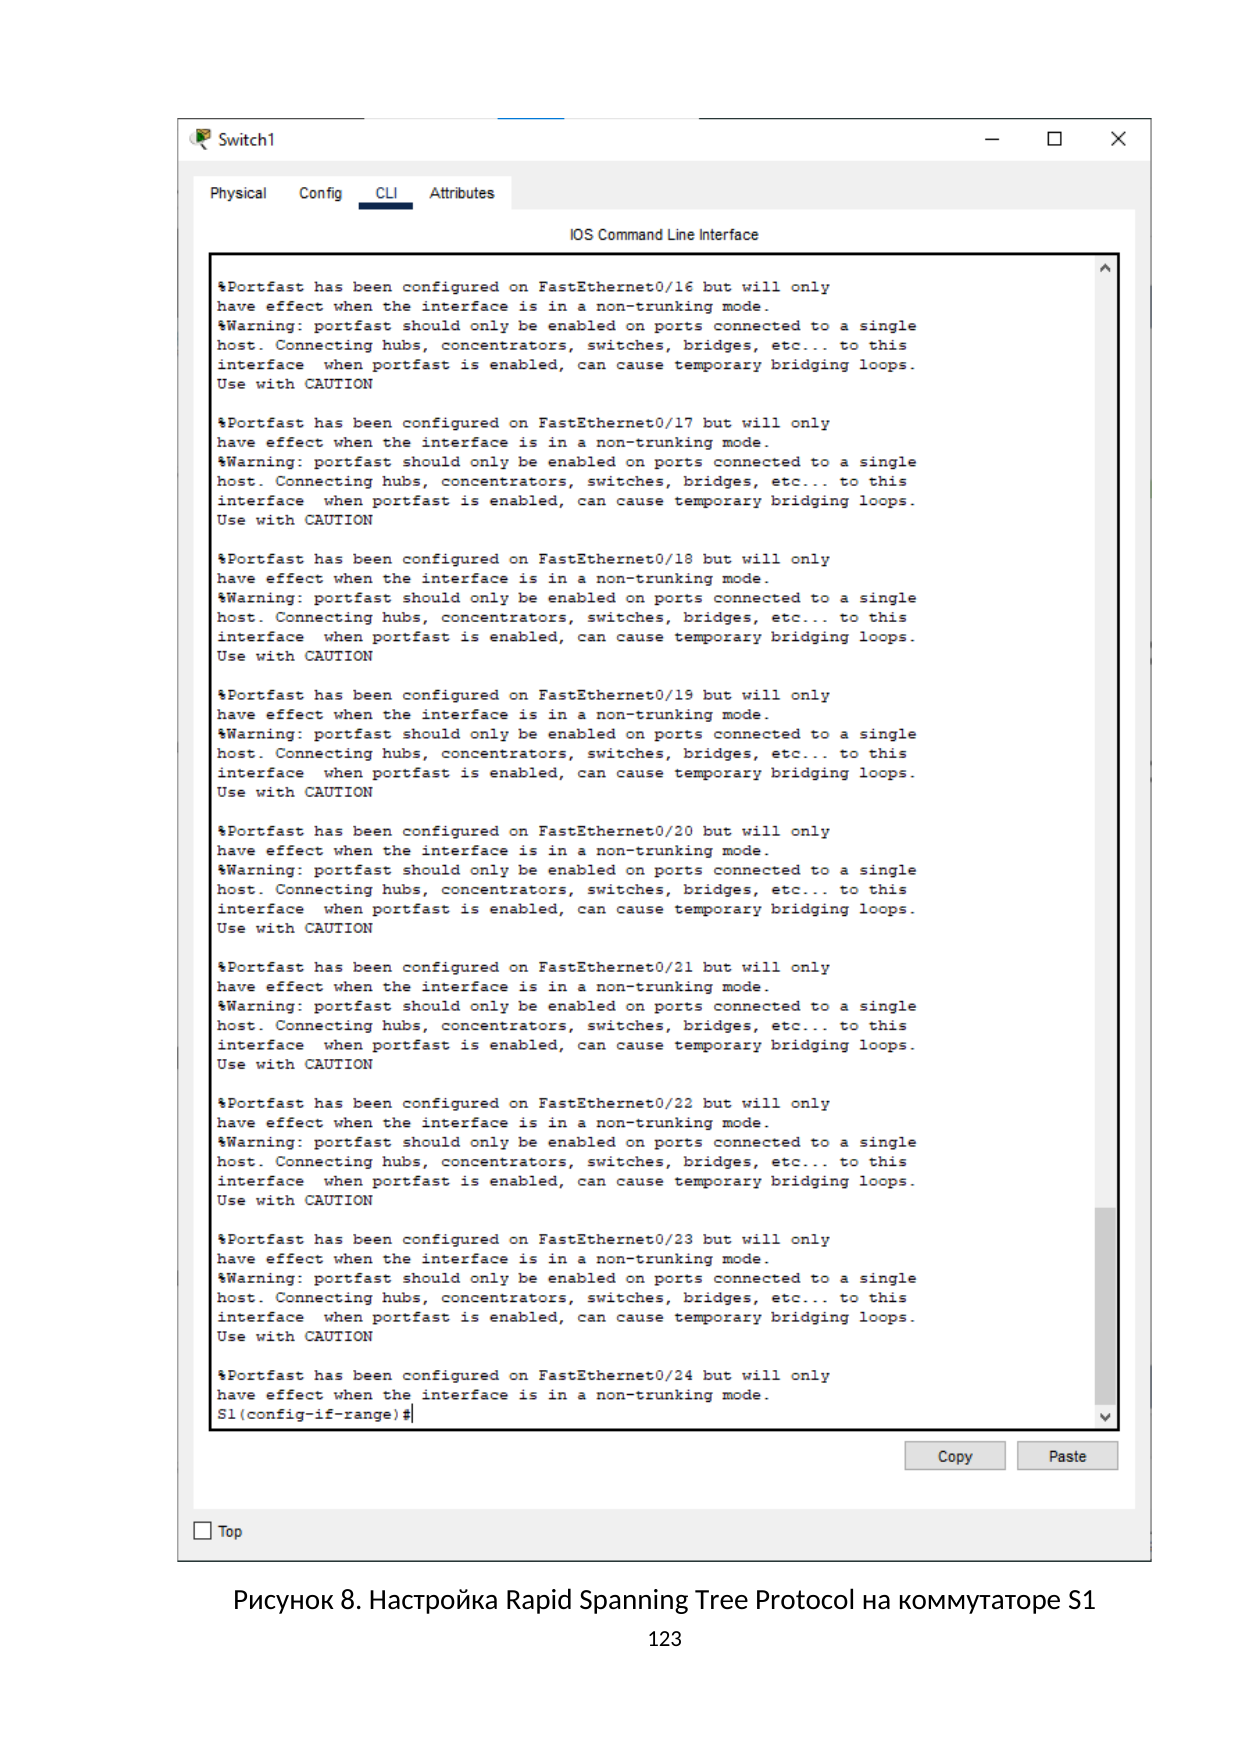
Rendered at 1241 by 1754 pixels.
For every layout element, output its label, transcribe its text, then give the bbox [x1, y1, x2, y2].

text Рисунок 8. Настройка Rapid Spanning Tree Protocol на коммутаторе S1 [177, 1581, 1152, 1616]
picture [177, 118, 1152, 1562]
